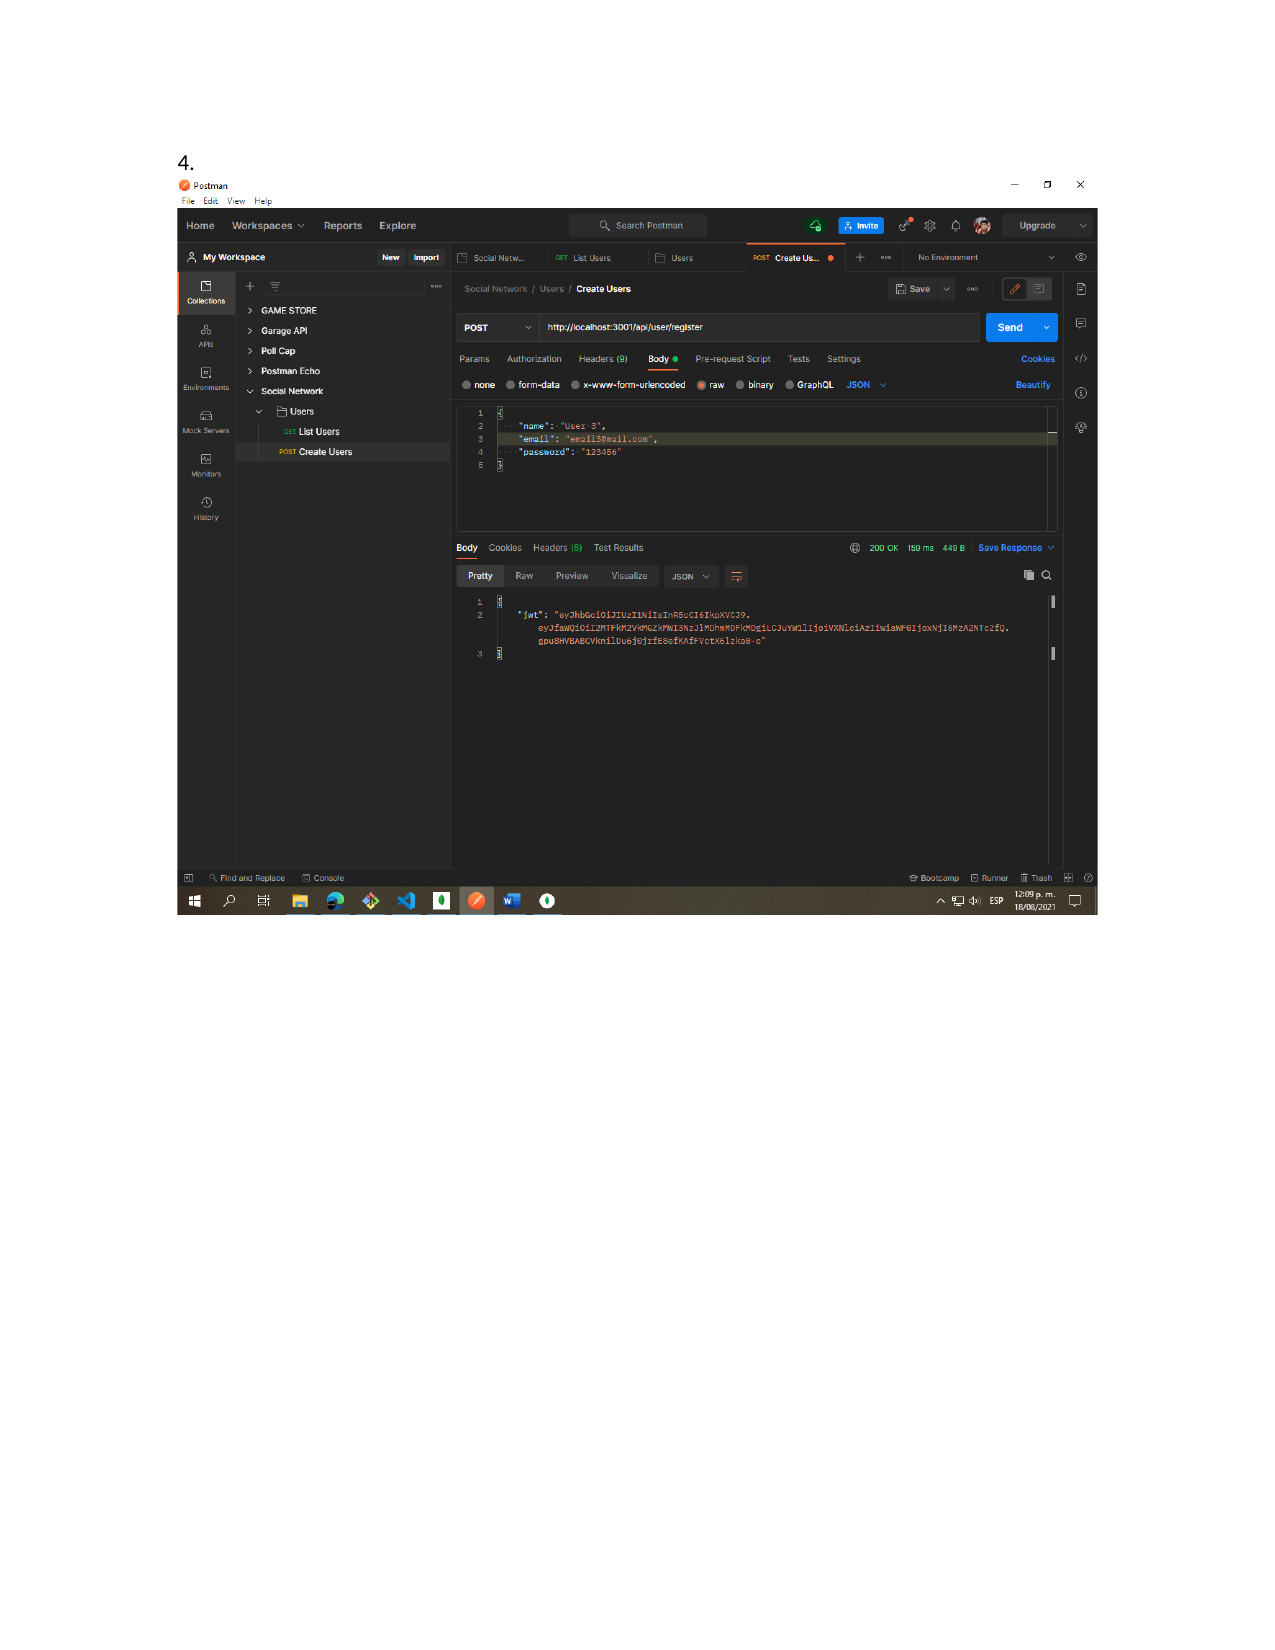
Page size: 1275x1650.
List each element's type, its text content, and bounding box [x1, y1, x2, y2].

text 4. [177, 148, 1098, 177]
picture [177, 177, 1098, 915]
